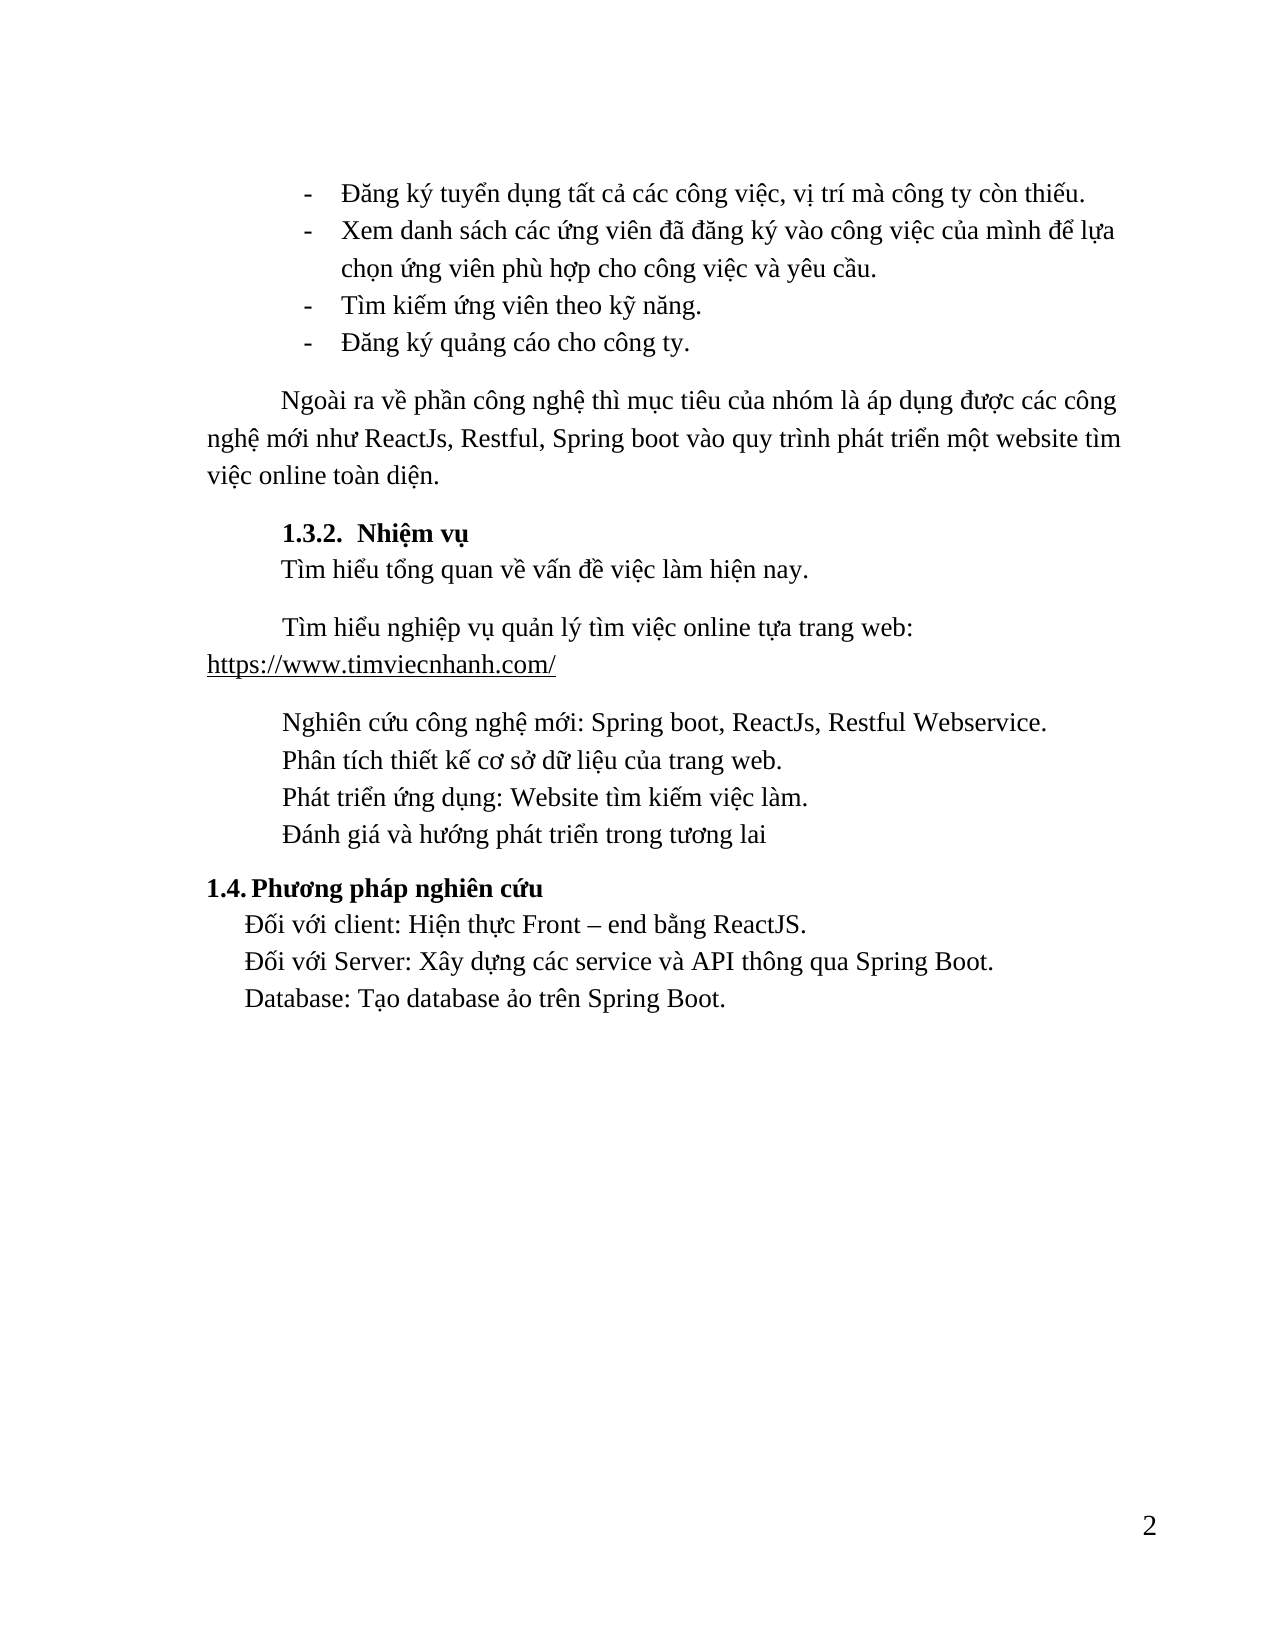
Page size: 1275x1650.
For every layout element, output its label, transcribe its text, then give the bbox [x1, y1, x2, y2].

list Đánh giá và hướng phát triển trong tương lai [282, 818, 1157, 849]
list Tìm hiểu tổng quan về vấn đề việc làm hiện nay. [281, 553, 1157, 584]
text Đối với client: Hiện thực Front – end bằng ReactJS. [207, 908, 1157, 939]
list Phân tích thiết kế cơ sở dữ liệu của trang web. [282, 744, 1157, 775]
list Phát triển ứng dụng: Website tìm kiếm việc làm. [282, 781, 1157, 812]
subtitle Nhiệm vụ [282, 517, 1157, 548]
list Nghiên cứu công nghệ mới: Spring boot, ReactJs, Restful Webservice. [282, 706, 1157, 738]
list Xem danh sách các ứng viên đã đăng ký vào công việc của mình để lựa chọn ứng viên phù hợp cho công việc và yêu cầu. [303, 214, 1157, 283]
list Tìm kiếm ứng viên theo kỹ năng. [303, 289, 1157, 320]
text Database: Tạo database ảo trên Spring Boot. [207, 983, 1157, 1014]
text Ngoài ra về phần công nghệ thì mục tiêu của nhóm là áp dụng được các công nghệ mới như ReactJs, Restful, Spring boot vào quy trình phát triển một website tìm việc online toàn diện. [207, 384, 1157, 490]
list Đăng ký tuyển dụng tất cả các công việc, vị trí mà công ty còn thiếu. [303, 177, 1157, 208]
list Đăng ký quảng cáo cho công ty. [303, 326, 1157, 357]
subtitle Phương pháp nghiên cứu [206, 872, 1157, 903]
text Đối với Server: Xây dựng các service và API thông qua Spring Boot. [207, 945, 1157, 976]
text Tìm hiểu nghiệp vụ quản lý tìm việc online tựa trang web: https://www.timviecnhanh.com/ [207, 611, 1157, 679]
